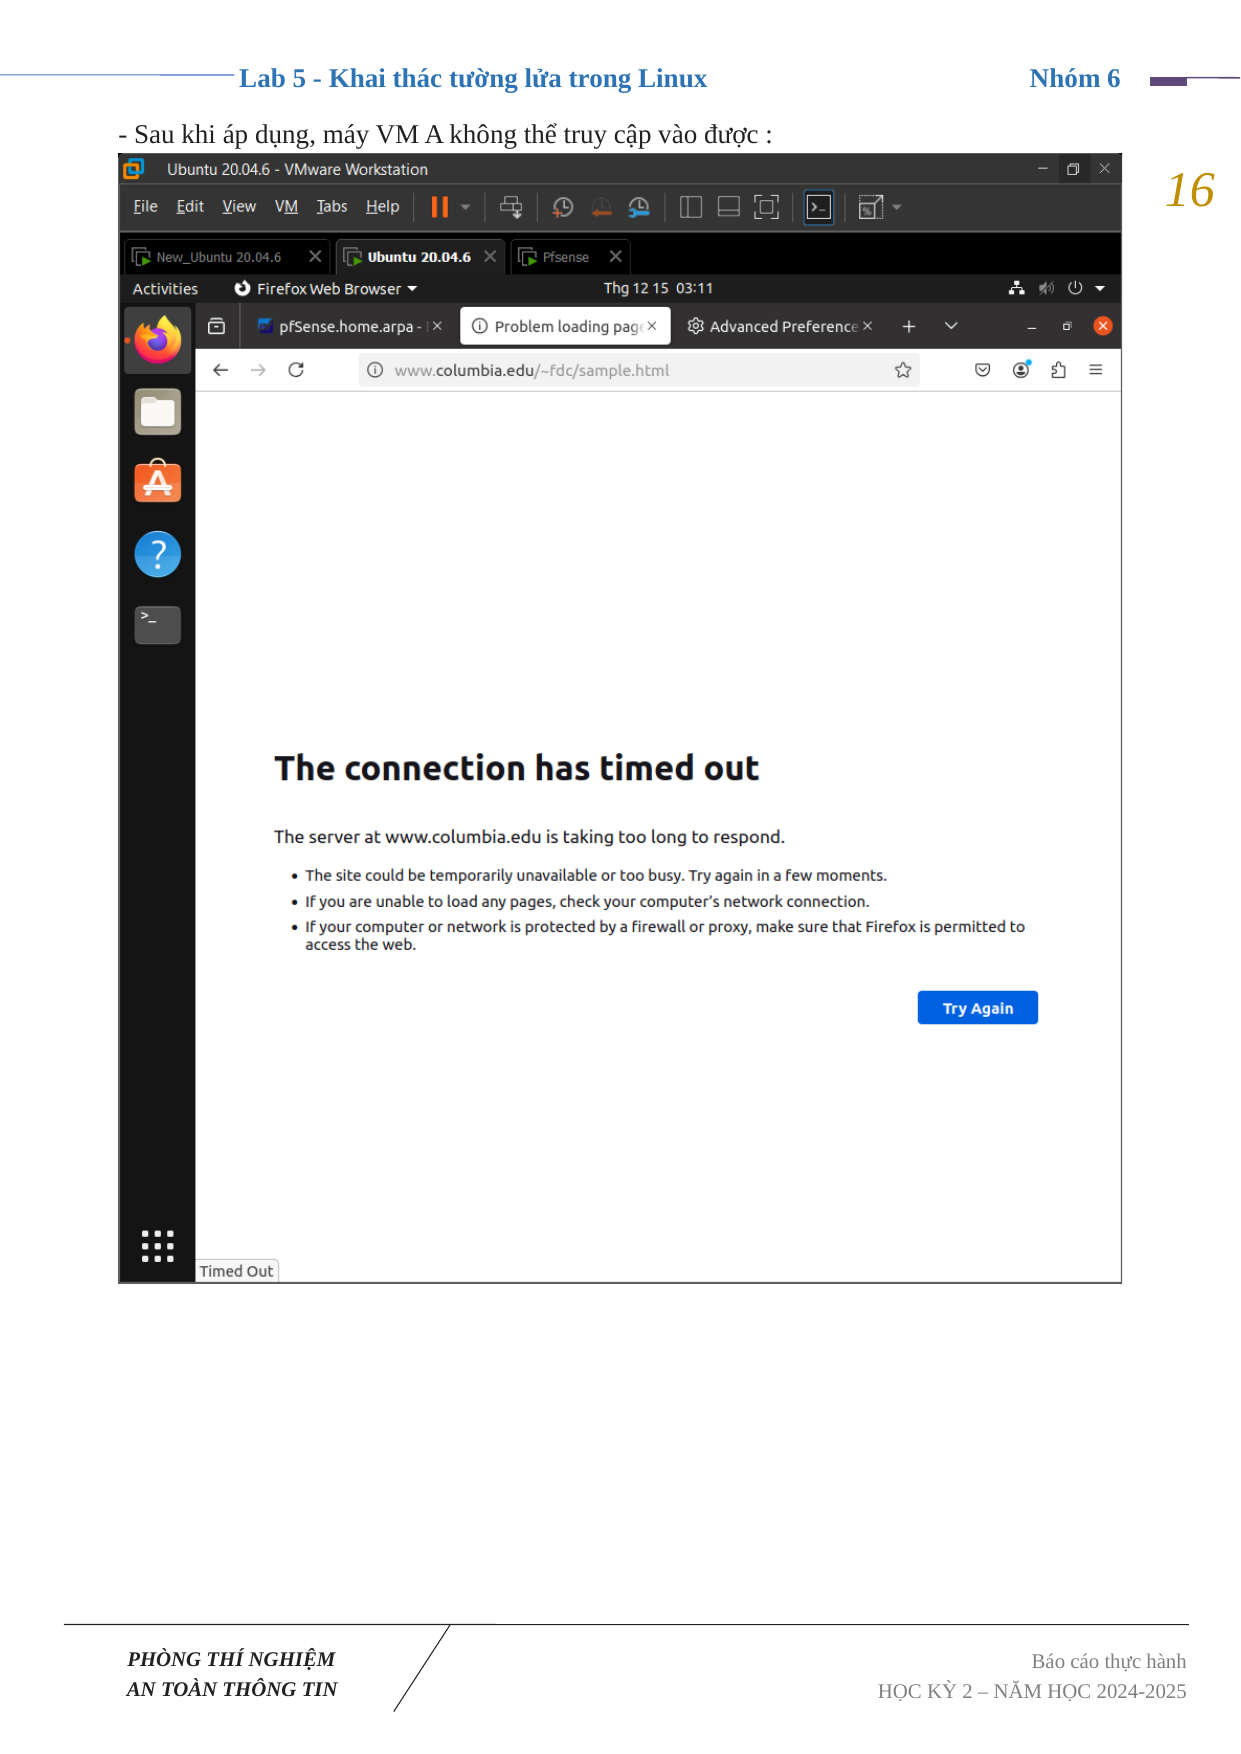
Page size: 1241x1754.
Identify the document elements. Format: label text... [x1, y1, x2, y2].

text - Sau khi áp dụng, máy VM A không thể truy cập vào được : [118, 118, 1122, 149]
picture [118, 153, 1123, 1284]
